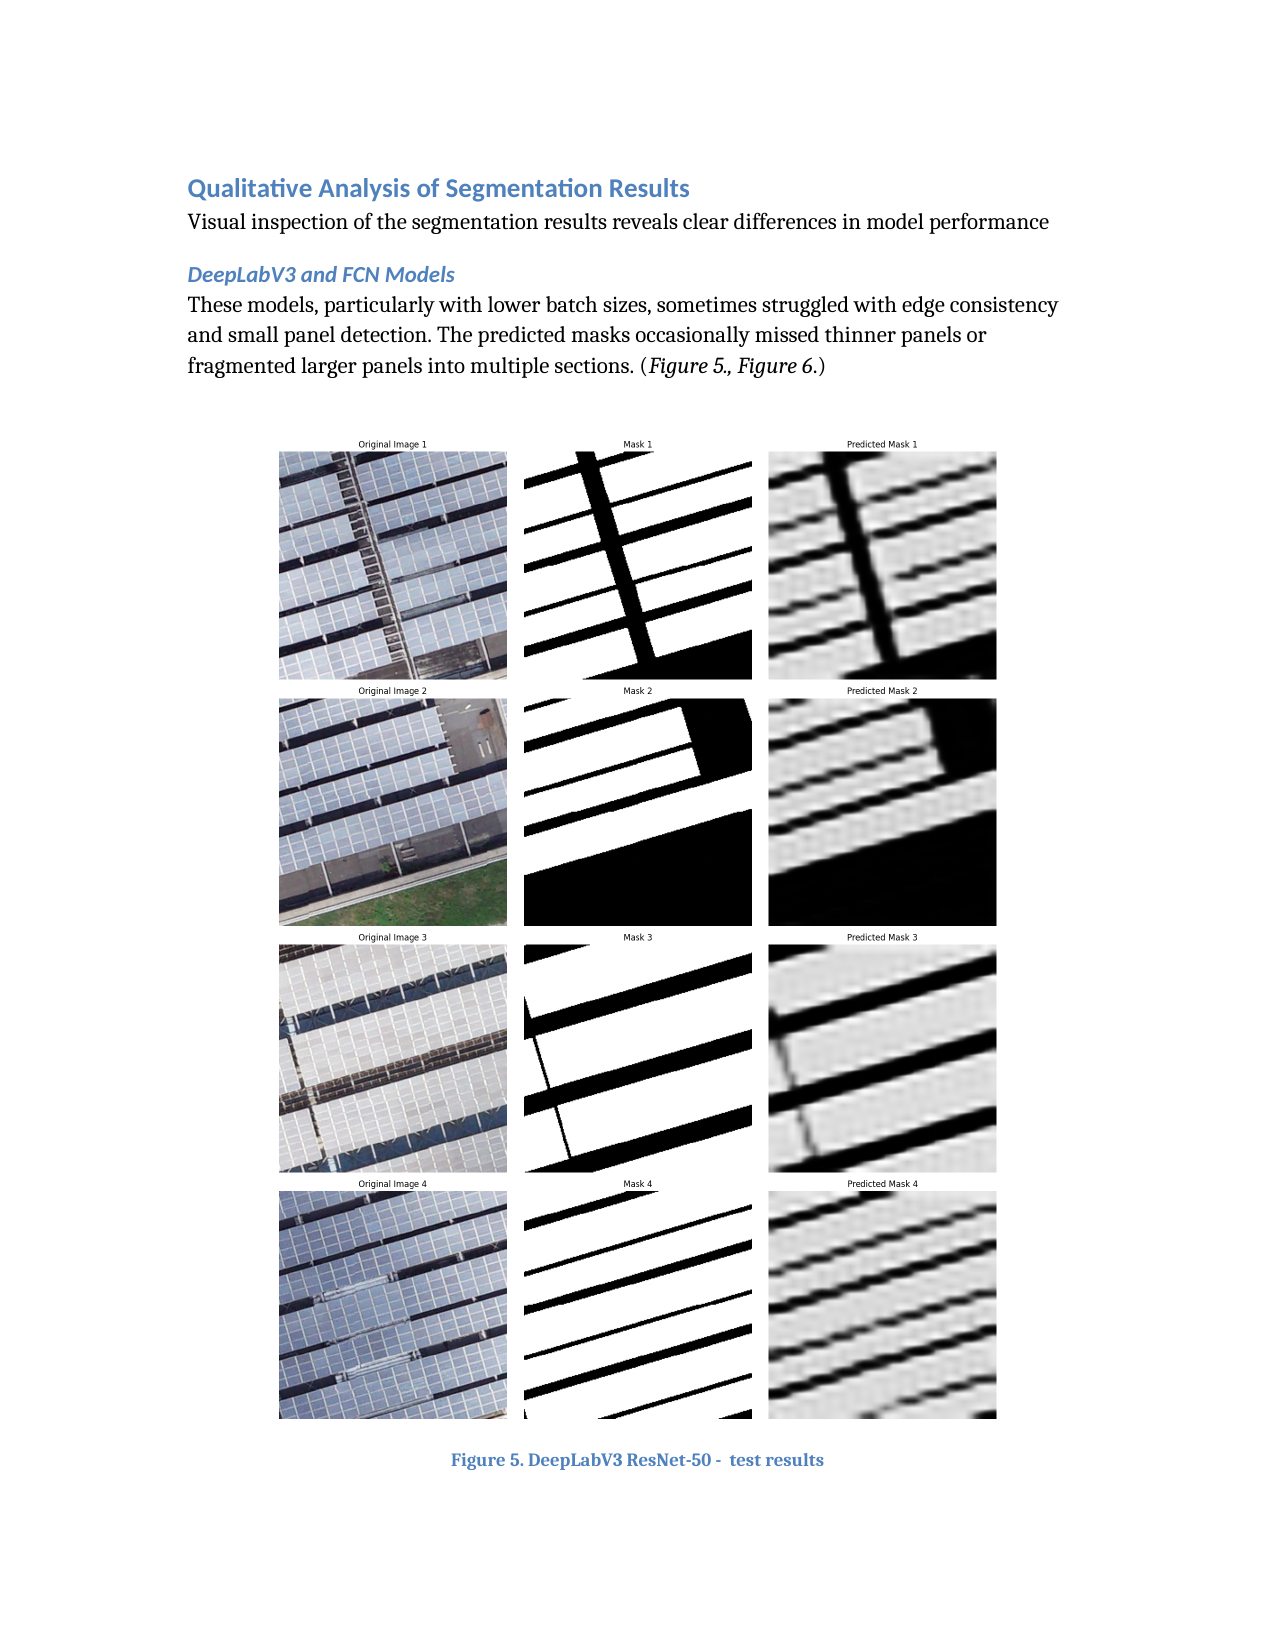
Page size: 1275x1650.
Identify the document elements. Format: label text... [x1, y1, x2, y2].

text Figure 5. DeepLabV3 ResNet-50 - test results [187, 1450, 1087, 1472]
text Visual inspection of the segmentation results reveals clear differences in model performance [187, 209, 1087, 235]
picture [265, 433, 1010, 1426]
subtitle DeepLabV3 and FCN Models [187, 260, 1087, 288]
text These models, particularly with lower batch sizes, sometimes struggled with edge consistency and small panel detection. The predicted masks occasionally missed thinner panels or fragmented larger panels into multiple sections. (Figure 5., Figure 6.) [187, 292, 1087, 379]
subtitle Qualitative Analysis of Segmentation Results [187, 171, 1087, 204]
